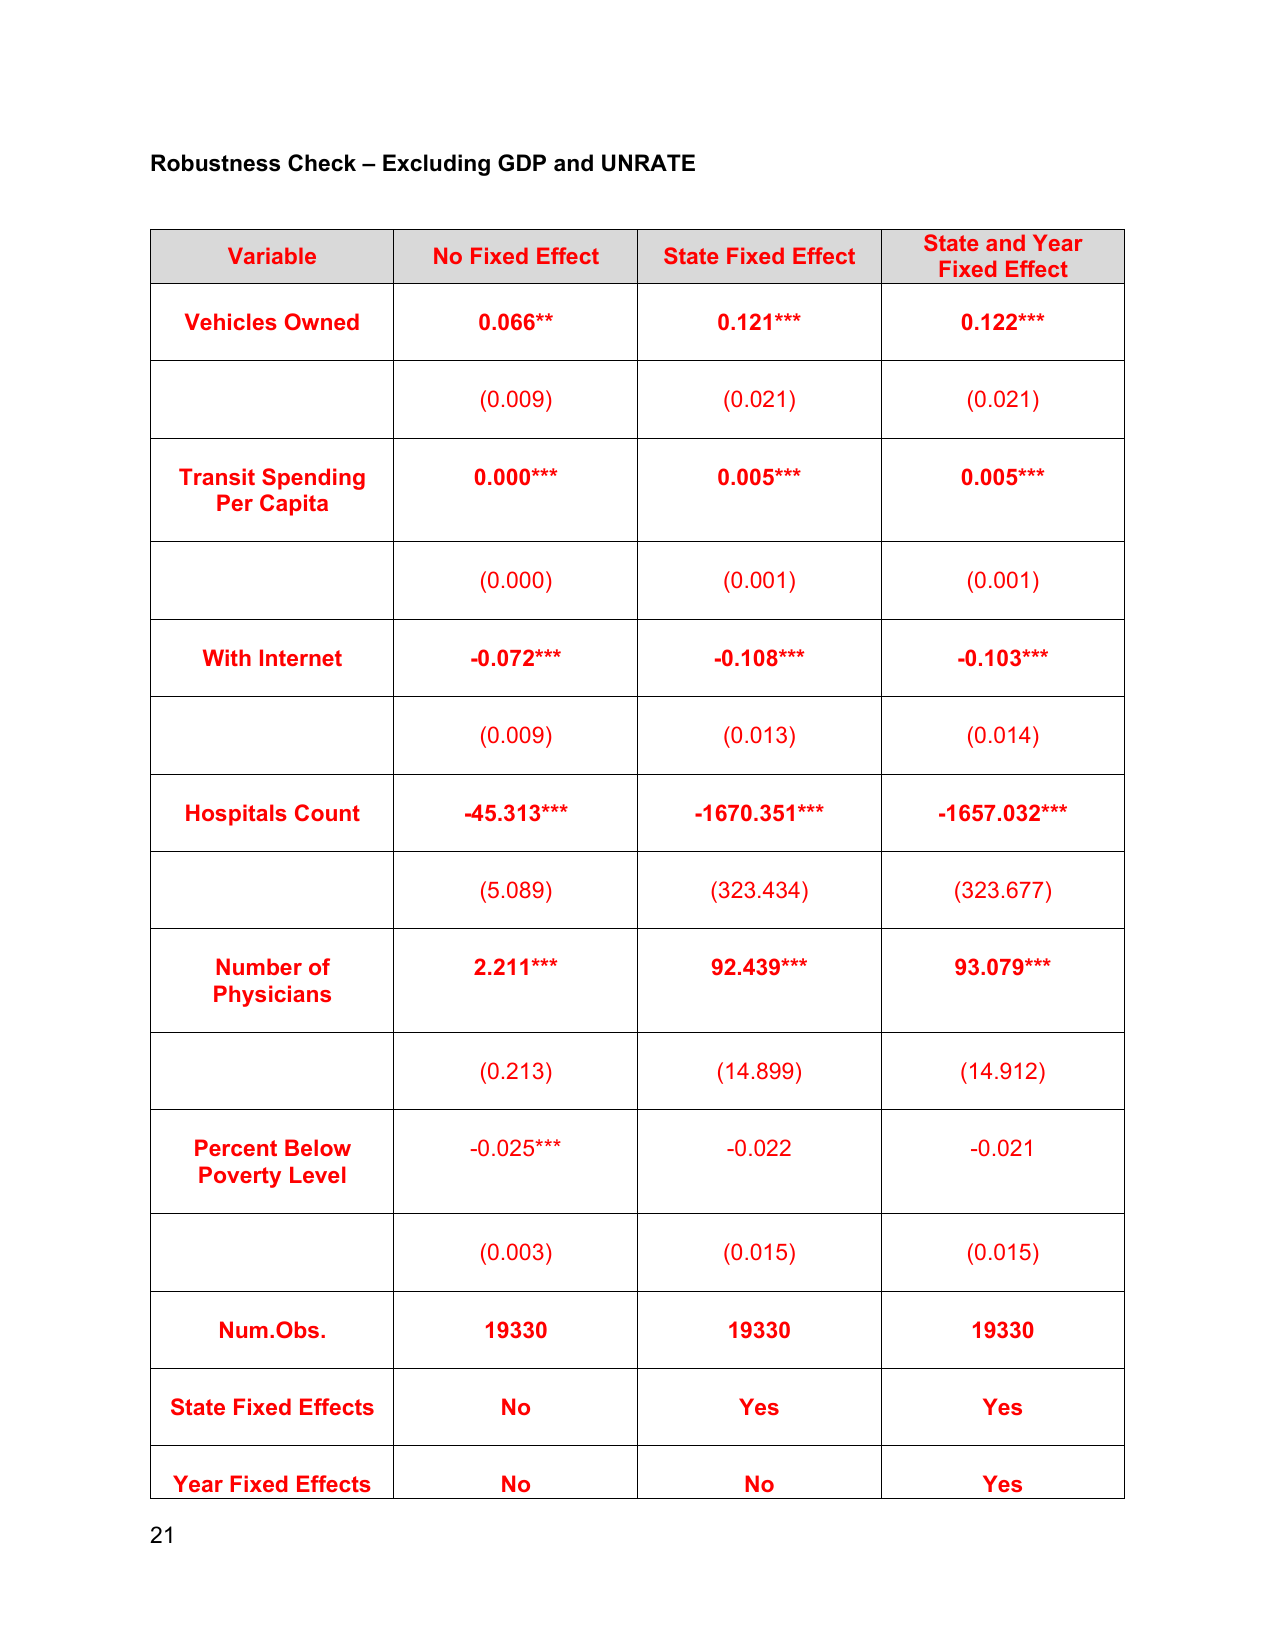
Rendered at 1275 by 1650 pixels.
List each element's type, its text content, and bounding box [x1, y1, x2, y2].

table_cell Number of Physicians [151, 929, 393, 1032]
table_cell 19330 [882, 1292, 1124, 1368]
table_cell -0.103*** [882, 620, 1124, 696]
table_cell Percent Below Poverty Level [151, 1110, 393, 1213]
table_cell (5.089) [394, 852, 637, 928]
table_cell Transit Spending Per Capita [151, 439, 393, 541]
table_cell (0.014) [882, 697, 1124, 773]
table_cell Yes [882, 1369, 1124, 1445]
table_cell (0.001) [882, 542, 1124, 619]
table_cell [151, 361, 393, 437]
table_cell (0.009) [394, 697, 637, 773]
table_cell [151, 1033, 393, 1109]
table_cell [151, 542, 393, 619]
table_cell Hospitals Count [151, 775, 393, 851]
table_cell (323.677) [882, 852, 1124, 928]
table_cell -1670.351*** [638, 775, 881, 851]
table_cell With Internet [151, 620, 393, 696]
table_cell (0.015) [882, 1214, 1124, 1291]
table_cell 0.121*** [638, 284, 881, 360]
table_cell (14.912) [882, 1033, 1124, 1109]
table_cell Year Fixed Effects [151, 1446, 393, 1498]
table_cell 0.000*** [394, 439, 637, 541]
table_cell 93.079*** [882, 929, 1124, 1032]
table_cell No [638, 1446, 881, 1498]
table_cell (0.013) [638, 697, 881, 773]
table_cell (14.899) [638, 1033, 881, 1109]
table_cell -0.108*** [638, 620, 881, 696]
table_cell 92.439*** [638, 929, 881, 1032]
table_cell (0.001) [638, 542, 881, 619]
table_cell (0.000) [394, 542, 637, 619]
table_cell -0.021 [882, 1110, 1124, 1213]
table_cell 2.211*** [394, 929, 637, 1032]
table_cell Yes [882, 1446, 1124, 1498]
table_header State Fixed Effect [638, 230, 881, 283]
text Robustness Check – Excluding GDP and UNRATE [150, 150, 1125, 176]
table_header State and Year Fixed Effect [882, 230, 1124, 283]
table_cell Num.Obs. [151, 1292, 393, 1368]
table_header No Fixed Effect [394, 230, 637, 283]
table_cell 0.005*** [638, 439, 881, 541]
table_cell 0.005*** [882, 439, 1124, 541]
table_cell Yes [638, 1369, 881, 1445]
table_cell -0.072*** [394, 620, 637, 696]
table_cell No [394, 1369, 637, 1445]
table_cell (0.021) [882, 361, 1124, 437]
table_cell (0.003) [394, 1214, 637, 1291]
table_cell No [394, 1446, 637, 1498]
table_cell [151, 697, 393, 773]
table_cell 0.066** [394, 284, 637, 360]
table_header Variable [151, 230, 393, 283]
table_cell State Fixed Effects [151, 1369, 393, 1445]
table_cell -45.313*** [394, 775, 637, 851]
table_cell 0.122*** [882, 284, 1124, 360]
table_cell (0.015) [638, 1214, 881, 1291]
table_cell [151, 1214, 393, 1291]
table_cell -1657.032*** [882, 775, 1124, 851]
table_cell [151, 852, 393, 928]
table_cell (0.021) [638, 361, 881, 437]
table_cell Vehicles Owned [151, 284, 393, 360]
table_cell (0.213) [394, 1033, 637, 1109]
table_cell -0.025*** [394, 1110, 637, 1213]
table_cell 19330 [638, 1292, 881, 1368]
table_cell (0.009) [394, 361, 637, 437]
table_cell -0.022 [638, 1110, 881, 1213]
table_cell (323.434) [638, 852, 881, 928]
table_cell 19330 [394, 1292, 637, 1368]
